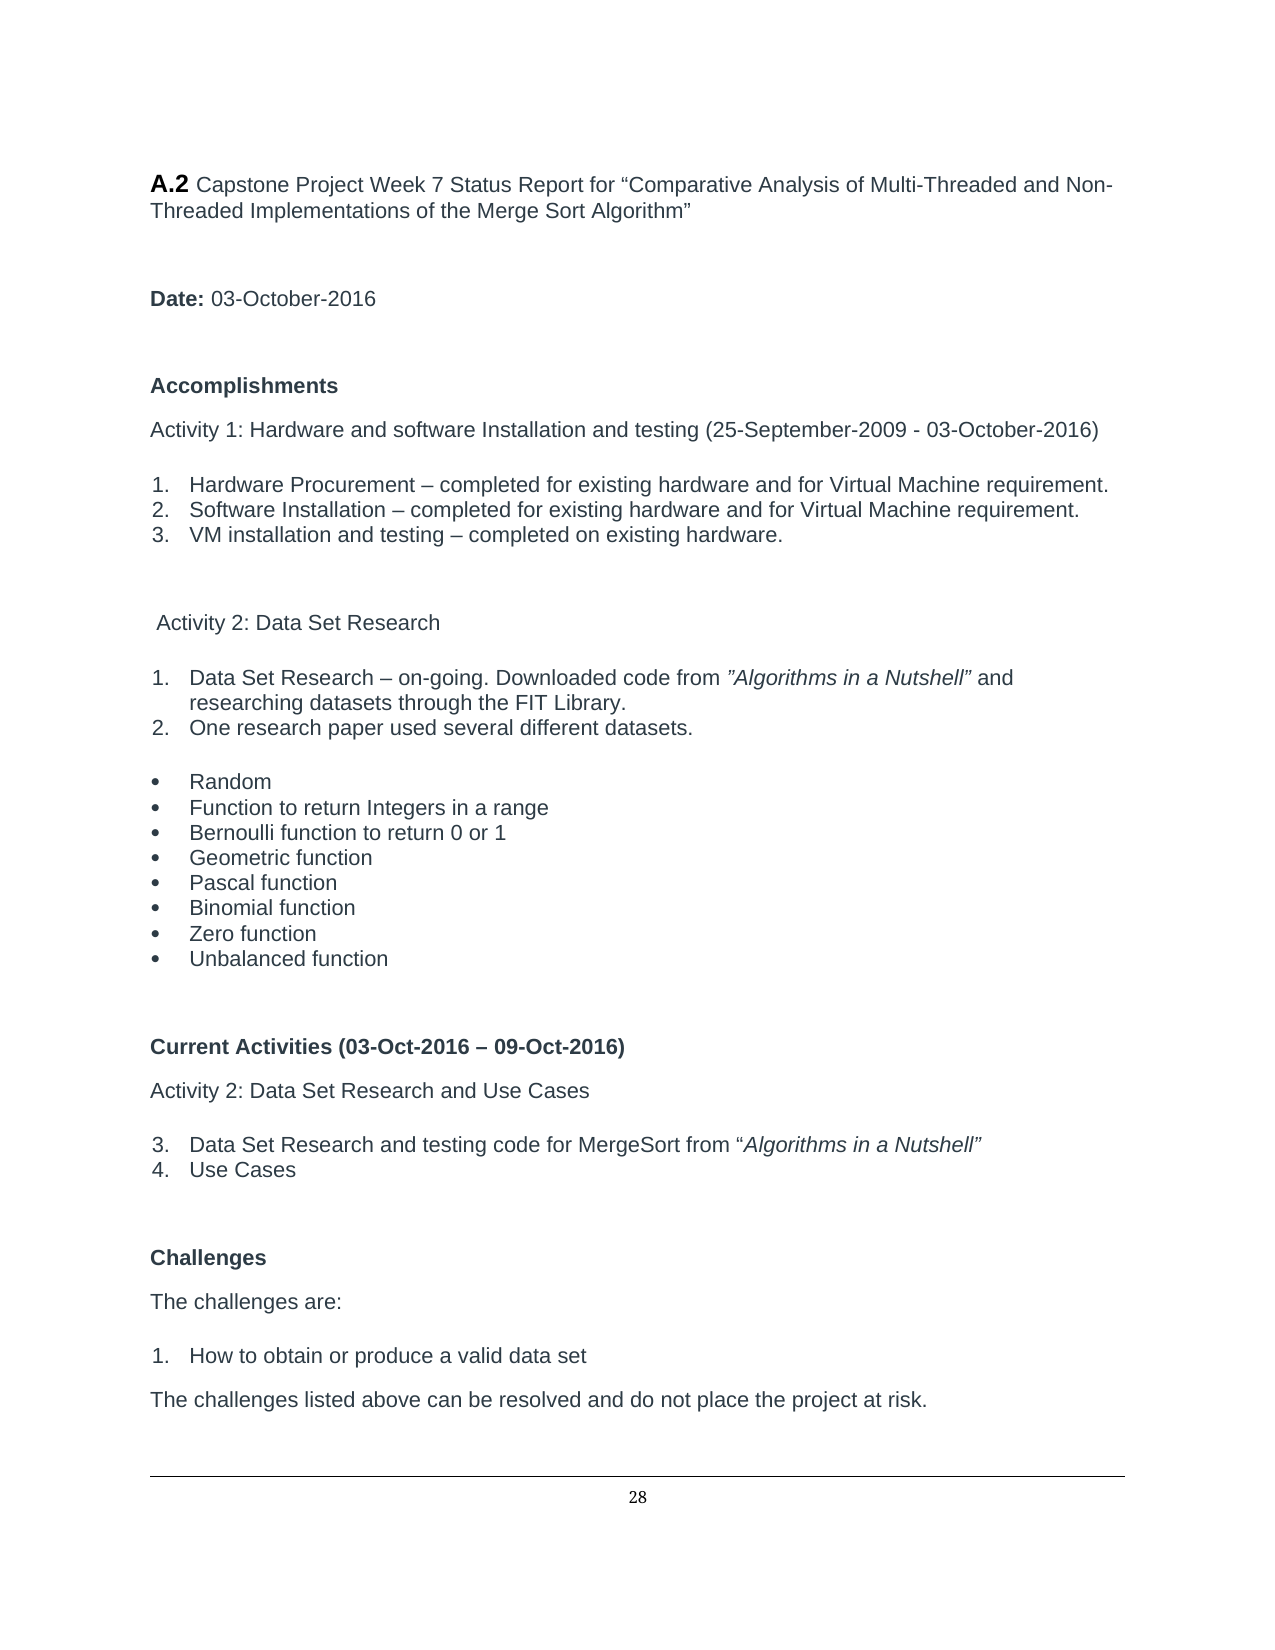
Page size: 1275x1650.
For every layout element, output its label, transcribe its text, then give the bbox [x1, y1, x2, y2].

text Date: 03-October-2016 [150, 285, 1125, 311]
list Use Cases [152, 1157, 1125, 1182]
list Function to return Integers in a range [152, 794, 1125, 819]
list Software Installation – completed for existing hardware and for Virtual Machine requirement. [152, 497, 1125, 522]
list Zero function [152, 920, 1125, 946]
list VM installation and testing – completed on existing hardware. [152, 522, 1125, 547]
text Challenges [150, 1245, 1125, 1270]
text The challenges listed above can be resolved and do not place the project at risk. [150, 1387, 1125, 1412]
list How to obtain or produce a valid data set [152, 1343, 1125, 1368]
list Data Set Research – on-going. Downloaded code from ”Algorithms in a Nutshell” and researching datasets through the FIT Library. [152, 664, 1125, 715]
list Bernoulli function to return 0 or 1 [152, 819, 1125, 845]
text Current Activities (03-Oct-2016 – 09-Oct-2016) [150, 1033, 1125, 1059]
text Activity 1: Hardware and software Installation and testing (25-September-2009 - 03-October-2016) [150, 417, 1125, 442]
list Random [152, 769, 1125, 794]
list Unbalanced function [152, 946, 1125, 971]
list Geometric function [152, 845, 1125, 870]
text Accomplishments [150, 373, 1125, 398]
list One research paper used several different datasets. [152, 715, 1125, 740]
list Binomial function [152, 895, 1125, 920]
list Hardware Procurement – completed for existing hardware and for Virtual Machine requirement. [152, 472, 1125, 497]
text Activity 2: Data Set Research [150, 610, 1125, 635]
list Pascal function [152, 870, 1125, 895]
text The challenges are: [150, 1289, 1125, 1314]
text A.2 Capstone Project Week 7 Status Report for “Comparative Analysis of Multi-Threaded and Non-Threaded Implementations of the Merge Sort Algorithm” [150, 169, 1125, 223]
list Data Set Research and testing code for MergeSort from “Algorithms in a Nutshell” [152, 1132, 1125, 1157]
text Activity 2: Data Set Research and Use Cases [150, 1077, 1125, 1103]
